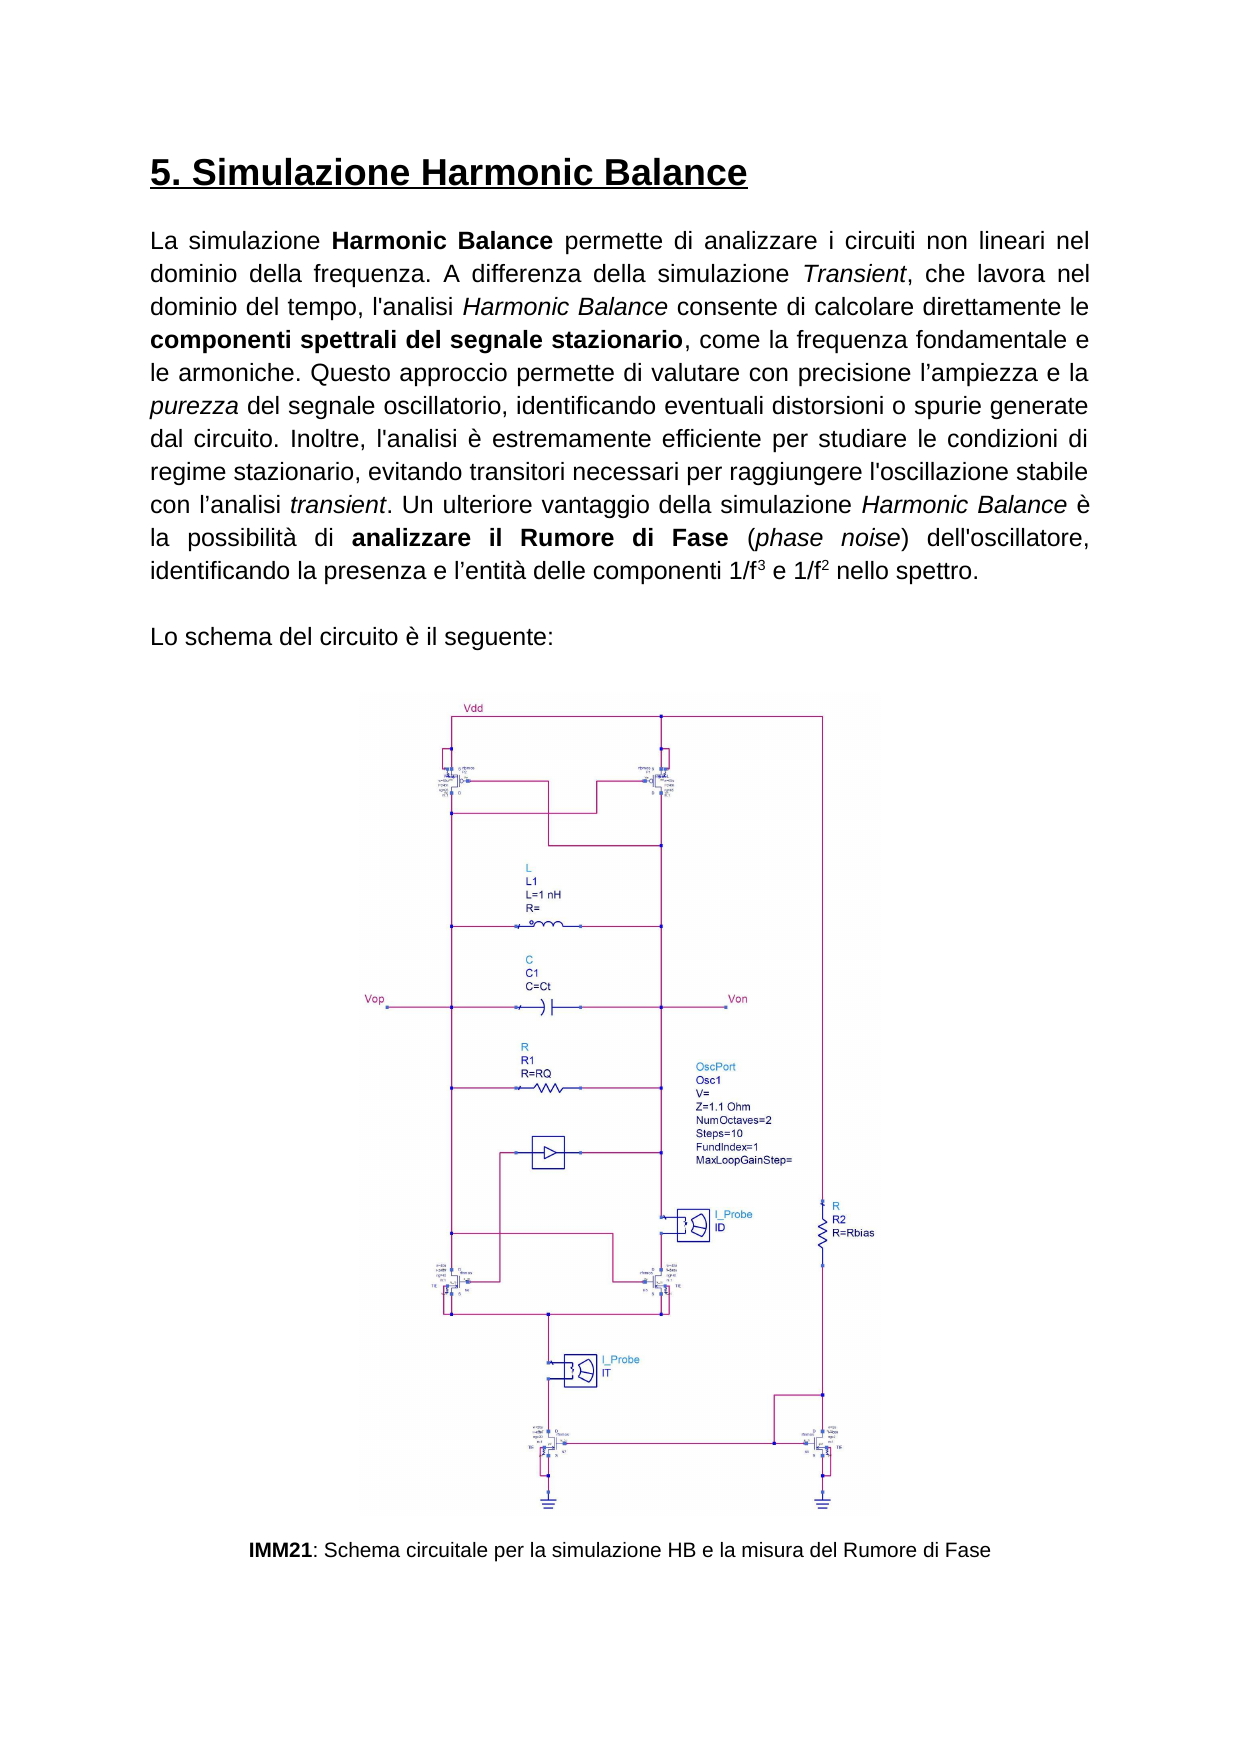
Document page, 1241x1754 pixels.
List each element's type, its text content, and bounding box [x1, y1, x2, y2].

subtitle 5. Simulazione Harmonic Balance [150, 150, 1090, 193]
text La simulazione Harmonic Balance permette di analizzare i circuiti non lineari nel dominio della frequenza. A differenza della simulazione Transient, che lavora nel dominio del tempo, l'analisi Harmonic Balance consente di calcolare direttamente le componenti spettrali del segnale stazionario, come la frequenza fondamentale e le armoniche. Questo approccio permette di valutare con precisione l’ampiezza e la purezza del segnale oscillatorio, identificando eventuali distorsioni o spurie generate dal circuito. Inoltre, l'analisi è estremamente efficiente per studiare le condizioni di regime stazionario, evitando transitori necessari per raggiungere l'oscillazione stabile con l’analisi transient. Un ulteriore vantaggio della simulazione Harmonic Balance è la possibilità di analizzare il Rumore di Fase (phase noise) dell'oscillatore, identificando la presenza e l’entità delle componenti 1/f3 e 1/f2 nello spettro. [150, 226, 1090, 585]
text Lo schema del circuito è il seguente: [150, 622, 1090, 651]
table_cell IMM21: Schema circuitale per la simulazione HB e la misura del Rumore di Fase [151, 1528, 1089, 1573]
table_header [151, 682, 1089, 1526]
picture [359, 692, 882, 1516]
